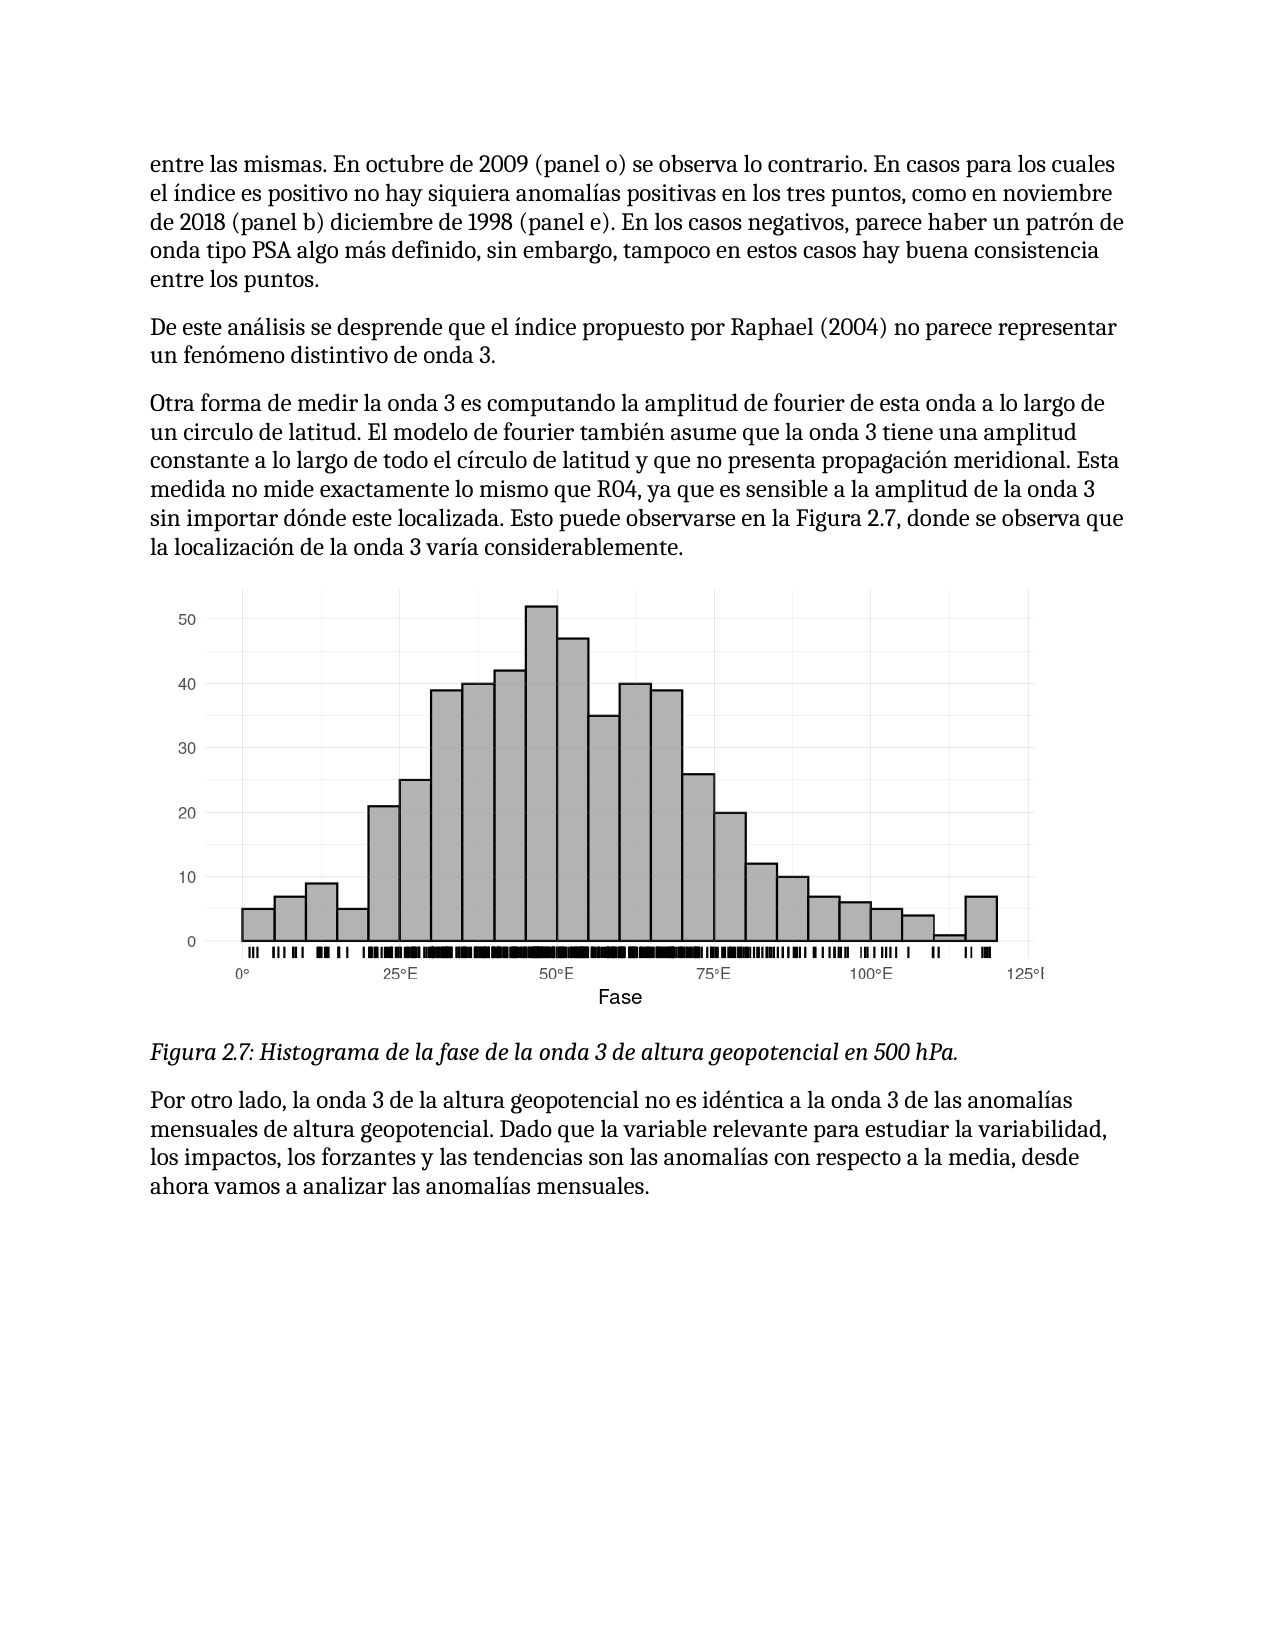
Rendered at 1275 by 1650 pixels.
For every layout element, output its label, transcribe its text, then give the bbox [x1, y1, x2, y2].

text Por otro lado, la onda 3 de la altura geopotencial no es idéntica a la onda 3 de las anomalías mensuales de altura geopotencial. Dado que la variable relevante para estudiar la variabilidad, los impactos, los forzantes y las tendencias son las anomalías con respecto a la media, desde ahora vamos a analizar las anomalías mensuales. [150, 1086, 1125, 1201]
text Otra forma de medir la onda 3 es computando la amplitud de fourier de esta onda a lo largo de un circulo de latitud. El modelo de fourier también asume que la onda 3 tiene una amplitud constante a lo largo de todo el círculo de latitud y que no presenta propagación meridional. Esta medida no mide exactamente lo mismo que R04, ya que es sensible a la amplitud de la onda 3 sin importar dónde este localizada. Esto puede observarse en la Figura 2.7, donde se observa que la localización de la onda 3 varía considerablemente. [150, 389, 1125, 561]
text De este análisis se desprende que el índice propuesto por Raphael (2004) no parece representar un fenómeno distintivo de onda 3. [150, 312, 1125, 370]
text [150, 150, 1125, 294]
picture [168, 580, 1044, 1018]
text Figura 2.7: Histograma de la fase de la onda 3 de altura geopotencial en 500 hPa. [150, 1038, 1125, 1067]
